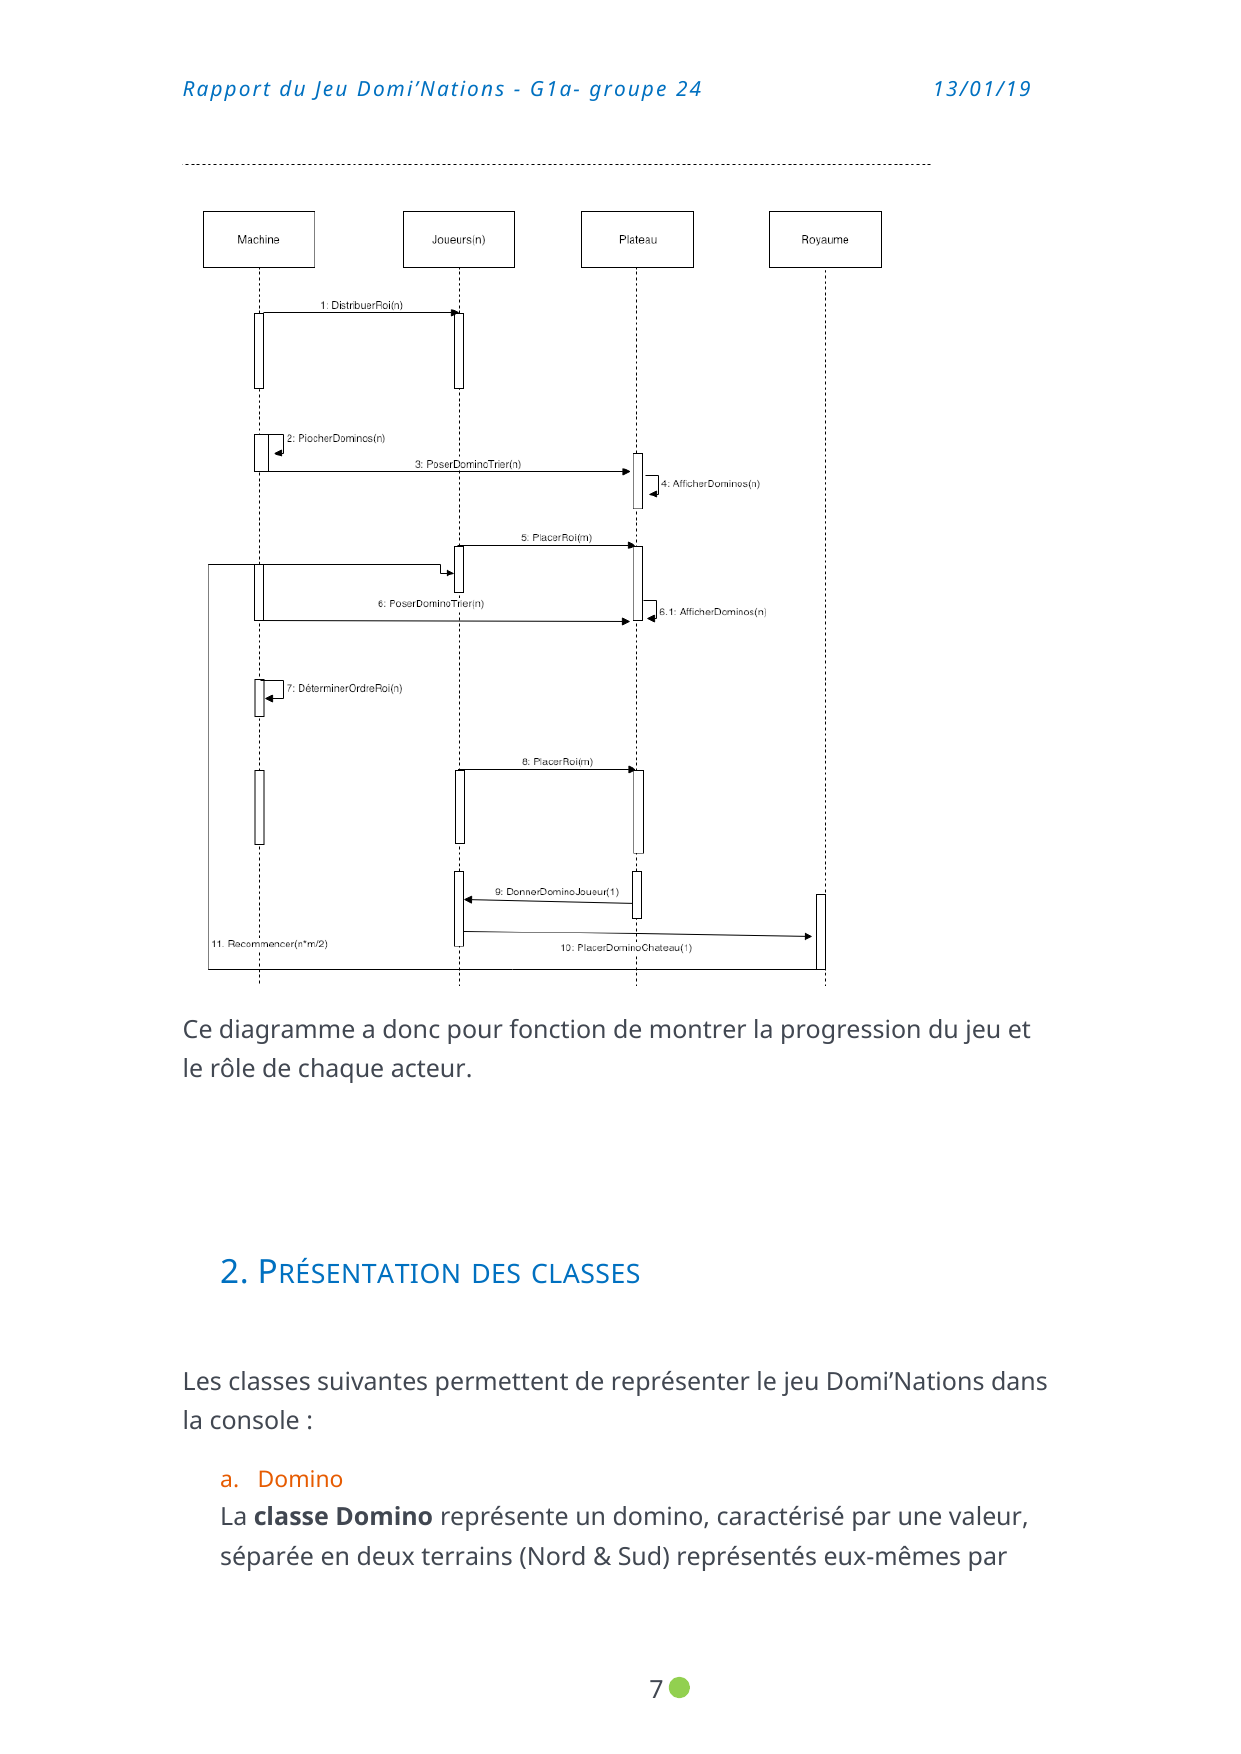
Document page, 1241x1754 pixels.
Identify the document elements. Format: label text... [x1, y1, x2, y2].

subtitle Domino [220, 1463, 1058, 1494]
picture [182, 164, 1058, 986]
text Les classes suivantes permettent de représenter le jeu Domi’Nations dans la console : [182, 1364, 1058, 1437]
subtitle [220, 1499, 1058, 1572]
subtitle Présentation des classes [220, 1247, 1058, 1293]
text Ce diagramme a donc pour fonction de montrer la progression du jeu et le rôle de chaque acteur. [182, 1012, 1058, 1085]
